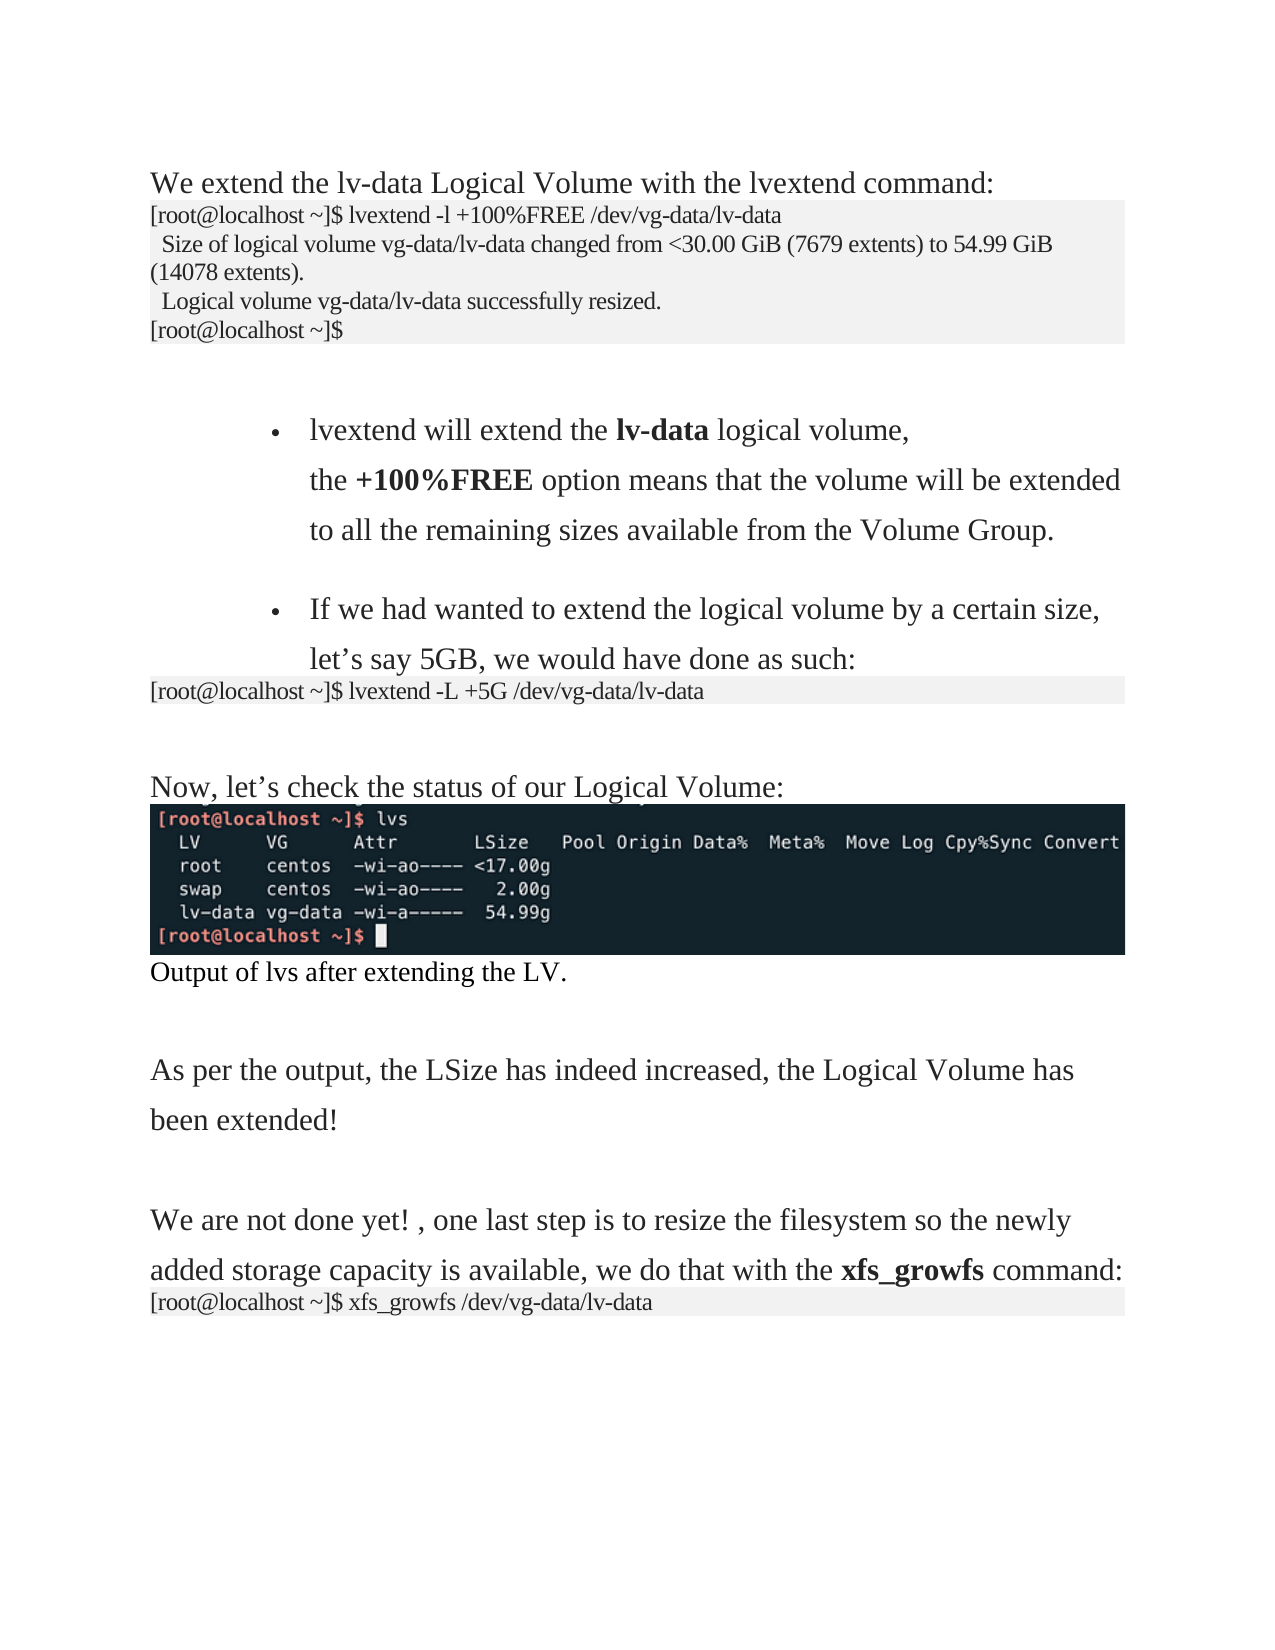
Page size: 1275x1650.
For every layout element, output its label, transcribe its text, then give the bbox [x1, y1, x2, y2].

text Output of lvs after extending the LV. [150, 955, 1125, 987]
text We extend the lv-data Logical Volume with the lvextend command: [150, 150, 1125, 200]
list If we had wanted to extend the logical volume by a certain size, let’s say 5GB, we would have done as such: [272, 576, 1125, 676]
text [root@localhost ~]$ xfs_growfs /dev/vg-data/lv-data [150, 1287, 1125, 1316]
text Now, let’s check the status of our Logical Volume: [150, 754, 1125, 804]
text As per the output, the LSize has indeed increased, the Logical Volume has been extended! [150, 1037, 1125, 1137]
picture [150, 804, 1125, 955]
text We are not done yet! , one last step is to resize the filesystem so the newly added storage capacity is available, we do that with the xfs_growfs command: [150, 1187, 1125, 1287]
list lvextend will extend the lv-data logical volume, the +100%FREE option means that the volume will be extended to all the remaining sizes available from the Volume Group. [272, 397, 1125, 547]
text [root@localhost ~]$ lvextend -l +100%FREE /dev/vg-data/lv-data Size of logical volume vg-data/lv-data changed from <30.00 GiB (7679 extents) to 54.99 GiB (14078 extents). Logical volume vg-data/lv-data successfully resized. [root@localhost ~]$ [150, 200, 1125, 344]
text [root@localhost ~]$ lvextend -L +5G /dev/vg-data/lv-data [150, 676, 1125, 704]
